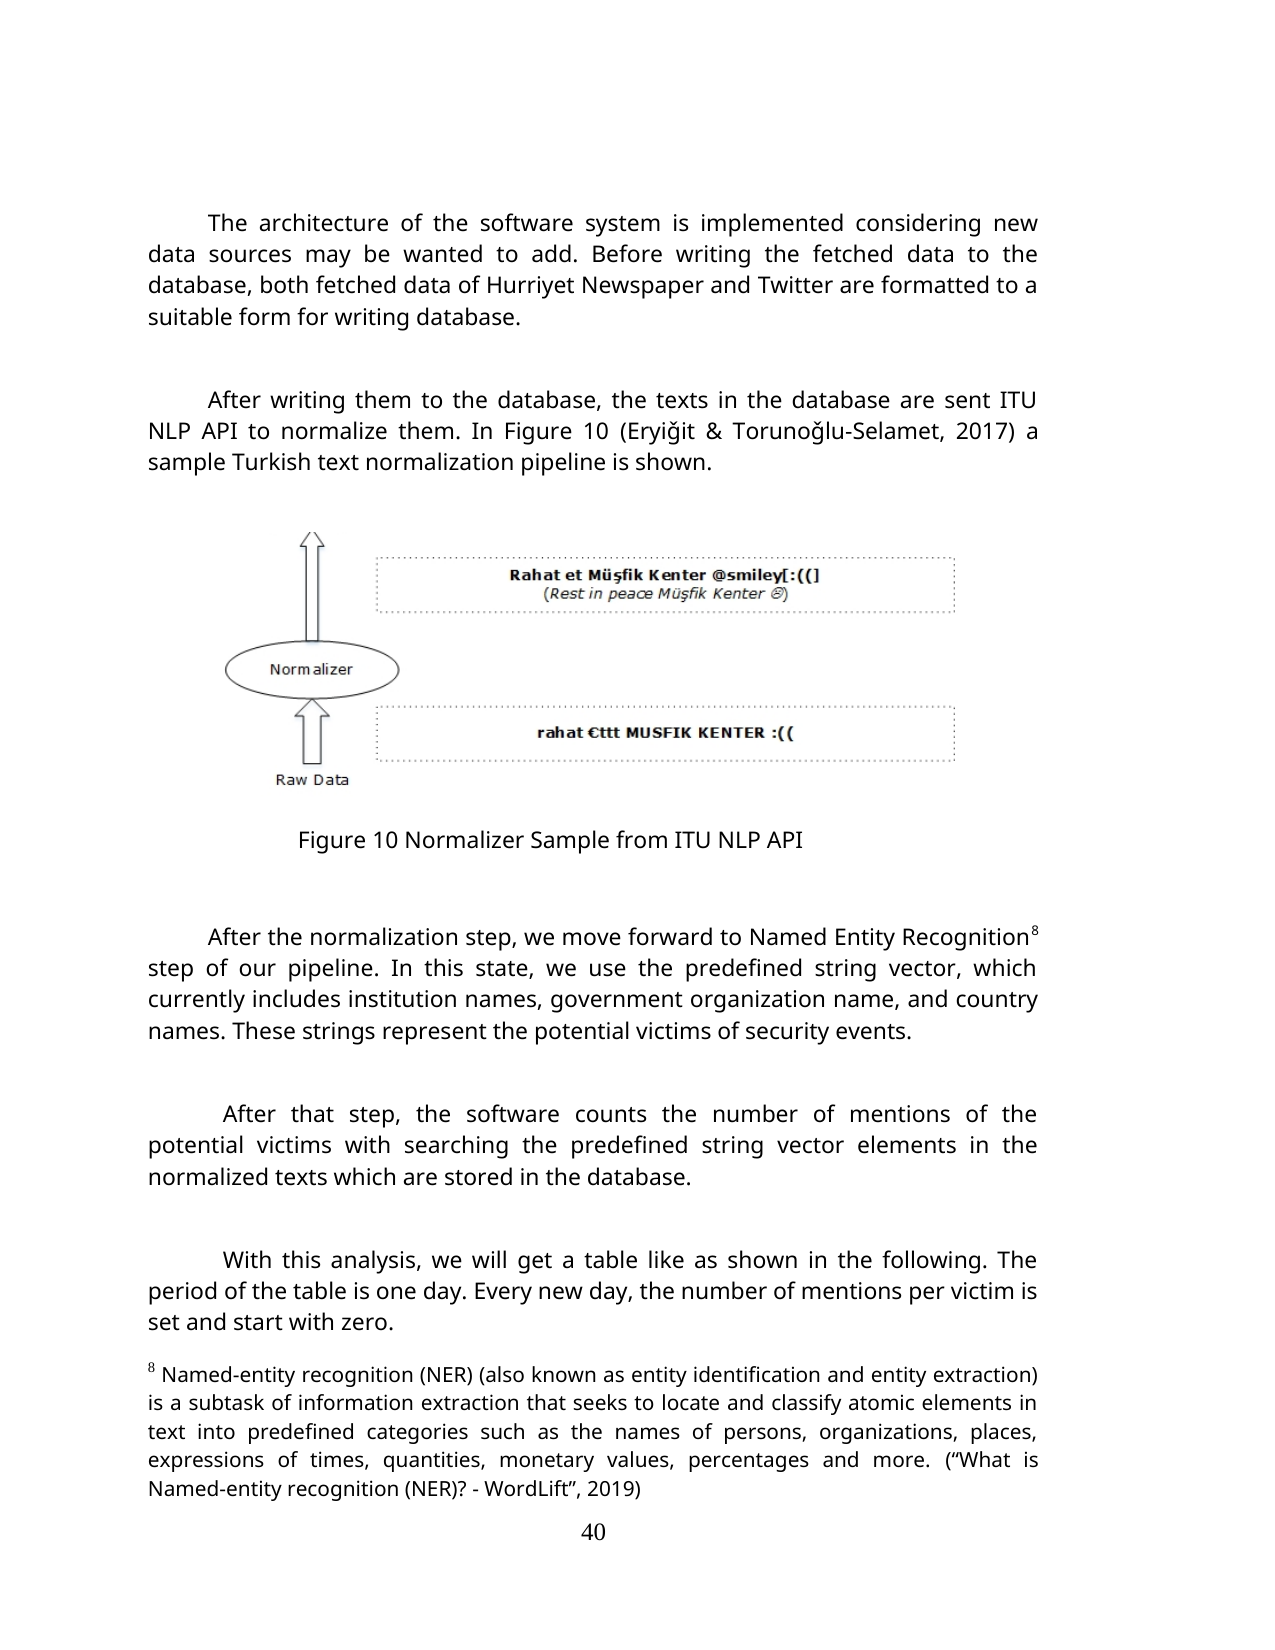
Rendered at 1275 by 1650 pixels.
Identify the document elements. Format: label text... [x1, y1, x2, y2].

text The architecture of the software system is implemented considering new data sources may be wanted to add. Before writing the fetched data to the database, both fetched data of Hurriyet Newspaper and Twitter are formatted to a suitable form for writing database. [148, 207, 1039, 332]
text With this analysis, we will get a table like as shown in the following. The period of the table is one day. Every new day, the number of mentions per victim is set and start with zero. [148, 1244, 1039, 1337]
text After writing them to the database, the texts in the database are sent ITU NLP API to normalize them. In Figure 10 (Eryiǧit & Torunoǧlu-Selamet, 2017) a sample Turkish text normalization pipeline is shown. [148, 384, 1039, 478]
picture [207, 532, 963, 800]
text Figure 10 Normalizer Sample from ITU NLP API [223, 824, 1039, 856]
text After the normalization step, we move forward to Named Entity Recognition step of our pipeline. In this state, we use the predefined string vector, which currently includes institution names, government organization name, and country names. These strings represent the potential victims of security events. [148, 921, 1039, 1046]
text After that step, the software counts the number of mentions of the potential victims with searching the predefined string vector elements in the normalized texts which are stored in the database. [148, 1098, 1039, 1192]
